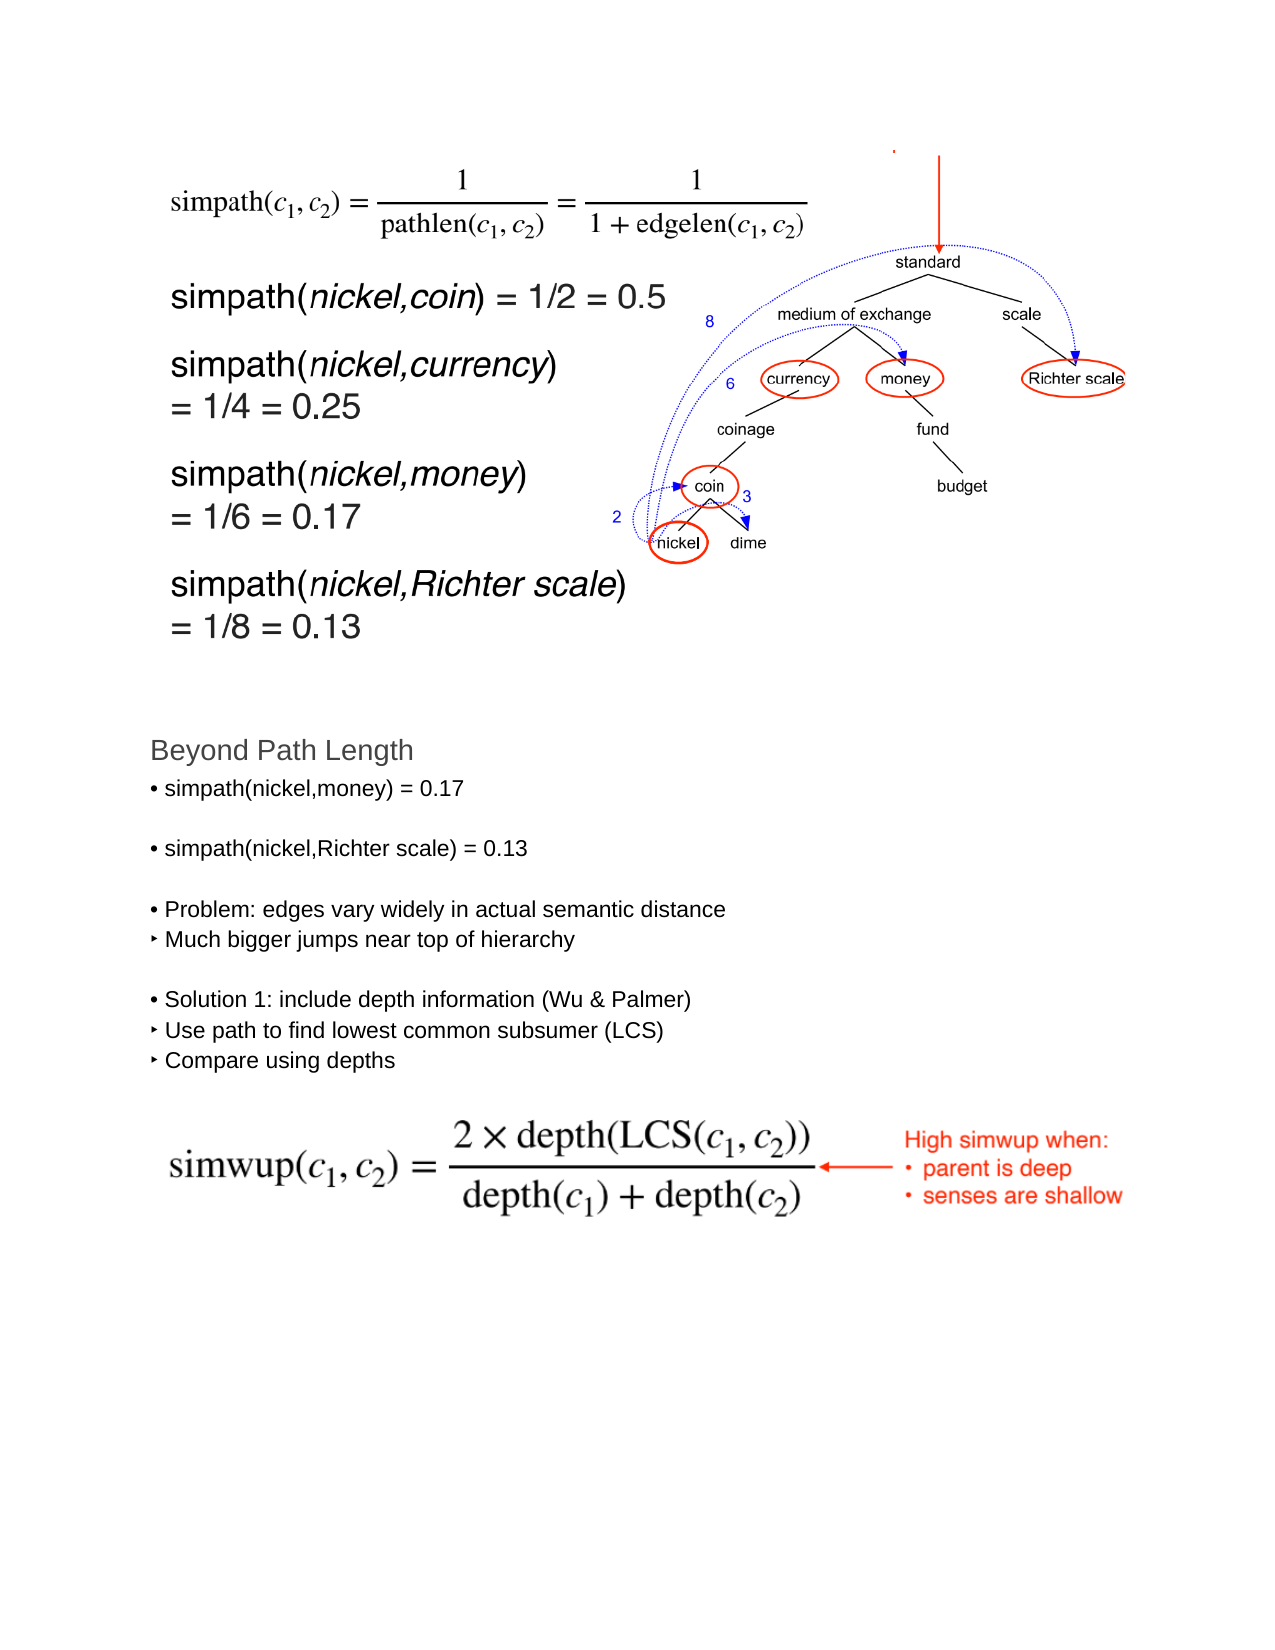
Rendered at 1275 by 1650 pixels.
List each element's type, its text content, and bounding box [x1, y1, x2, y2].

text • Problem: edges vary widely in actual semantic distance [150, 896, 1125, 922]
text ‣ Much bigger jumps near top of hierarchy [150, 926, 1125, 952]
text • simpath(nickel,money) = 0.17 [150, 775, 1125, 801]
text • simpath(nickel,Richter scale) = 0.13 [150, 835, 1125, 862]
picture [150, 1107, 1125, 1231]
text ‣ Compare using depths [150, 1047, 1125, 1073]
text • Solution 1: include depth information (Wu & Palmer) [150, 986, 1125, 1013]
subtitle Beyond Path Length [150, 733, 1125, 767]
text ‣ Use path to find lowest common subsumer (LCS) [150, 1017, 1125, 1043]
picture [150, 150, 1125, 696]
